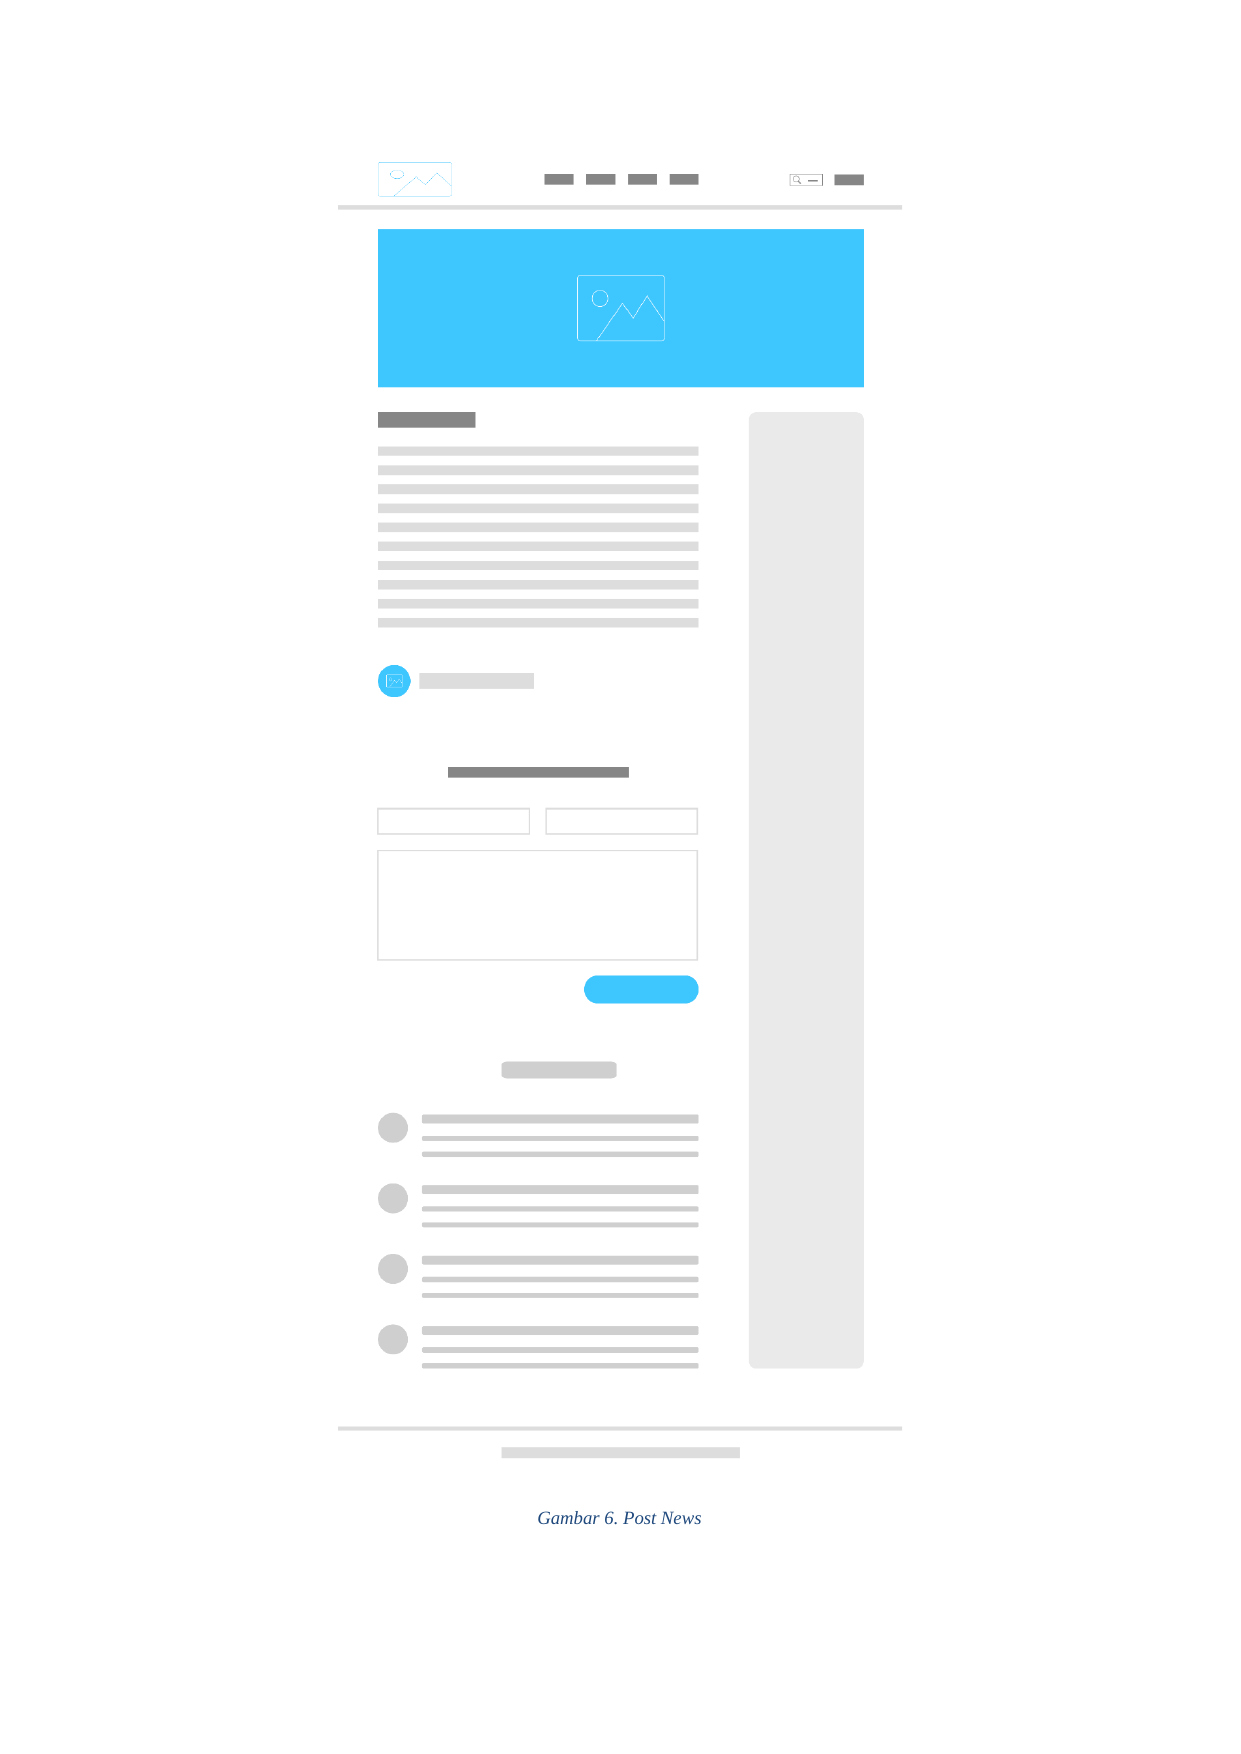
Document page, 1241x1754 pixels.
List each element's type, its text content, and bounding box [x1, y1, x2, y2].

picture [338, 150, 903, 1482]
